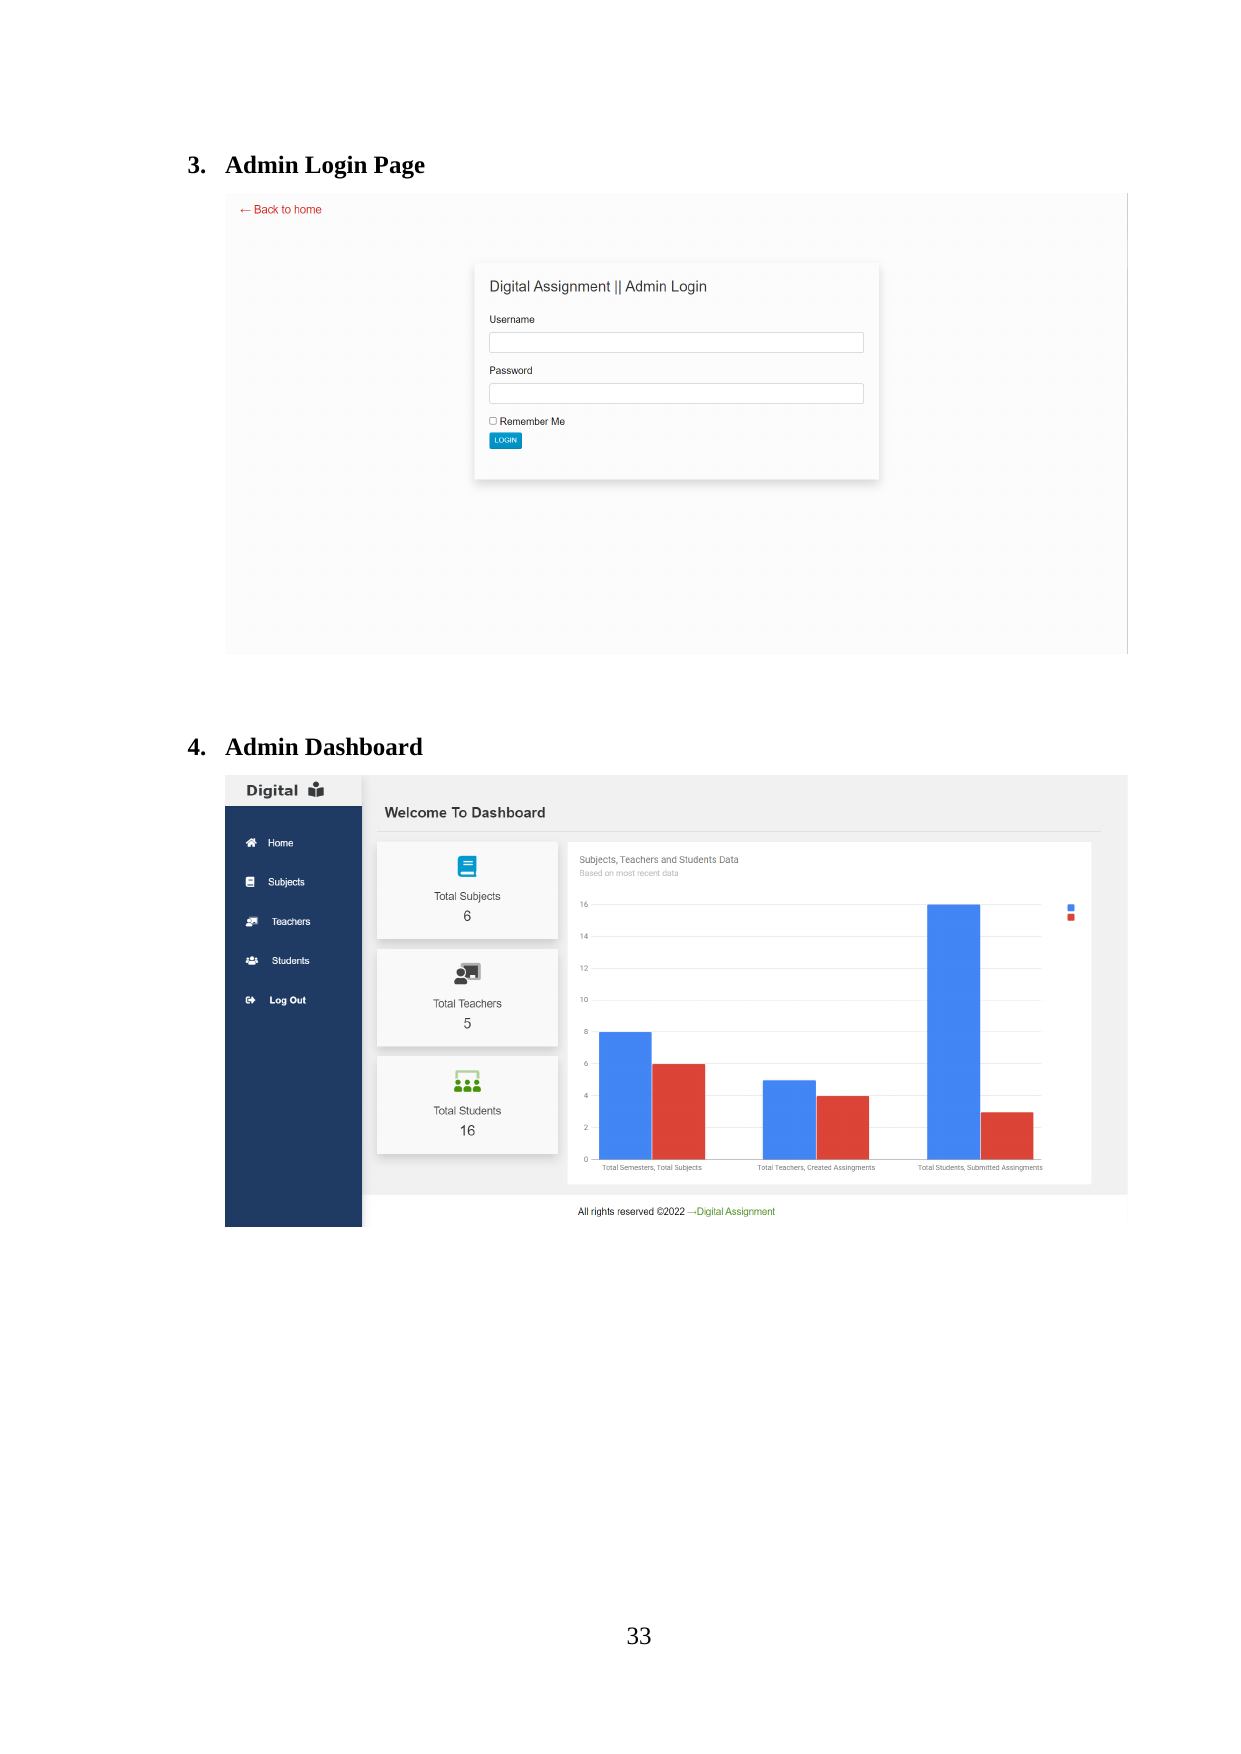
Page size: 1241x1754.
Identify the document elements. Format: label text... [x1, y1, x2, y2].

picture [225, 775, 1128, 1227]
list Admin Login Page [187, 150, 1090, 179]
picture [225, 193, 1128, 654]
list Admin Dashboard [187, 732, 1090, 761]
